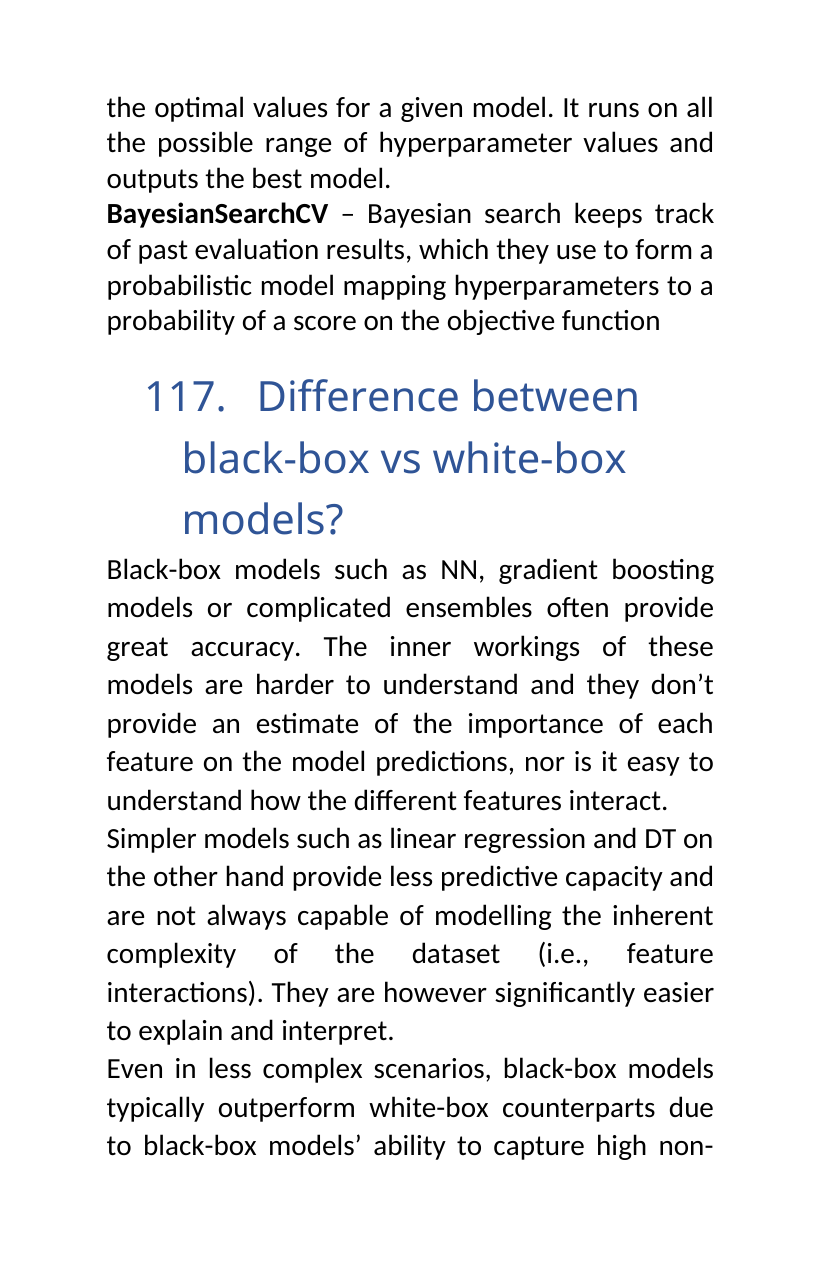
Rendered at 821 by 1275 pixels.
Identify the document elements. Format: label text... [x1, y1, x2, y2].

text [106, 89, 714, 196]
text Simpler models such as linear regression and DT on the other hand provide less predictive capacity and are not always capable of modelling the inherent complexity of the dataset (i.e., feature interactions). They are however significantly easier to explain and interpret. [106, 820, 714, 1048]
text Black-box models such as NN, gradient boosting models or complicated ensembles often provide great accuracy. The inner workings of these models are harder to understand and they don’t provide an estimate of the importance of each feature on the model predictions, nor is it easy to understand how the different features interact. [106, 551, 714, 817]
subtitle Difference between black-box vs white-box models? [144, 367, 714, 546]
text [106, 1051, 714, 1163]
text BayesianSearchCV – Bayesian search keeps track of past evaluation results, which they use to form a probabilistic model mapping hyperparameters to a probability of a score on the objective function [106, 196, 714, 338]
